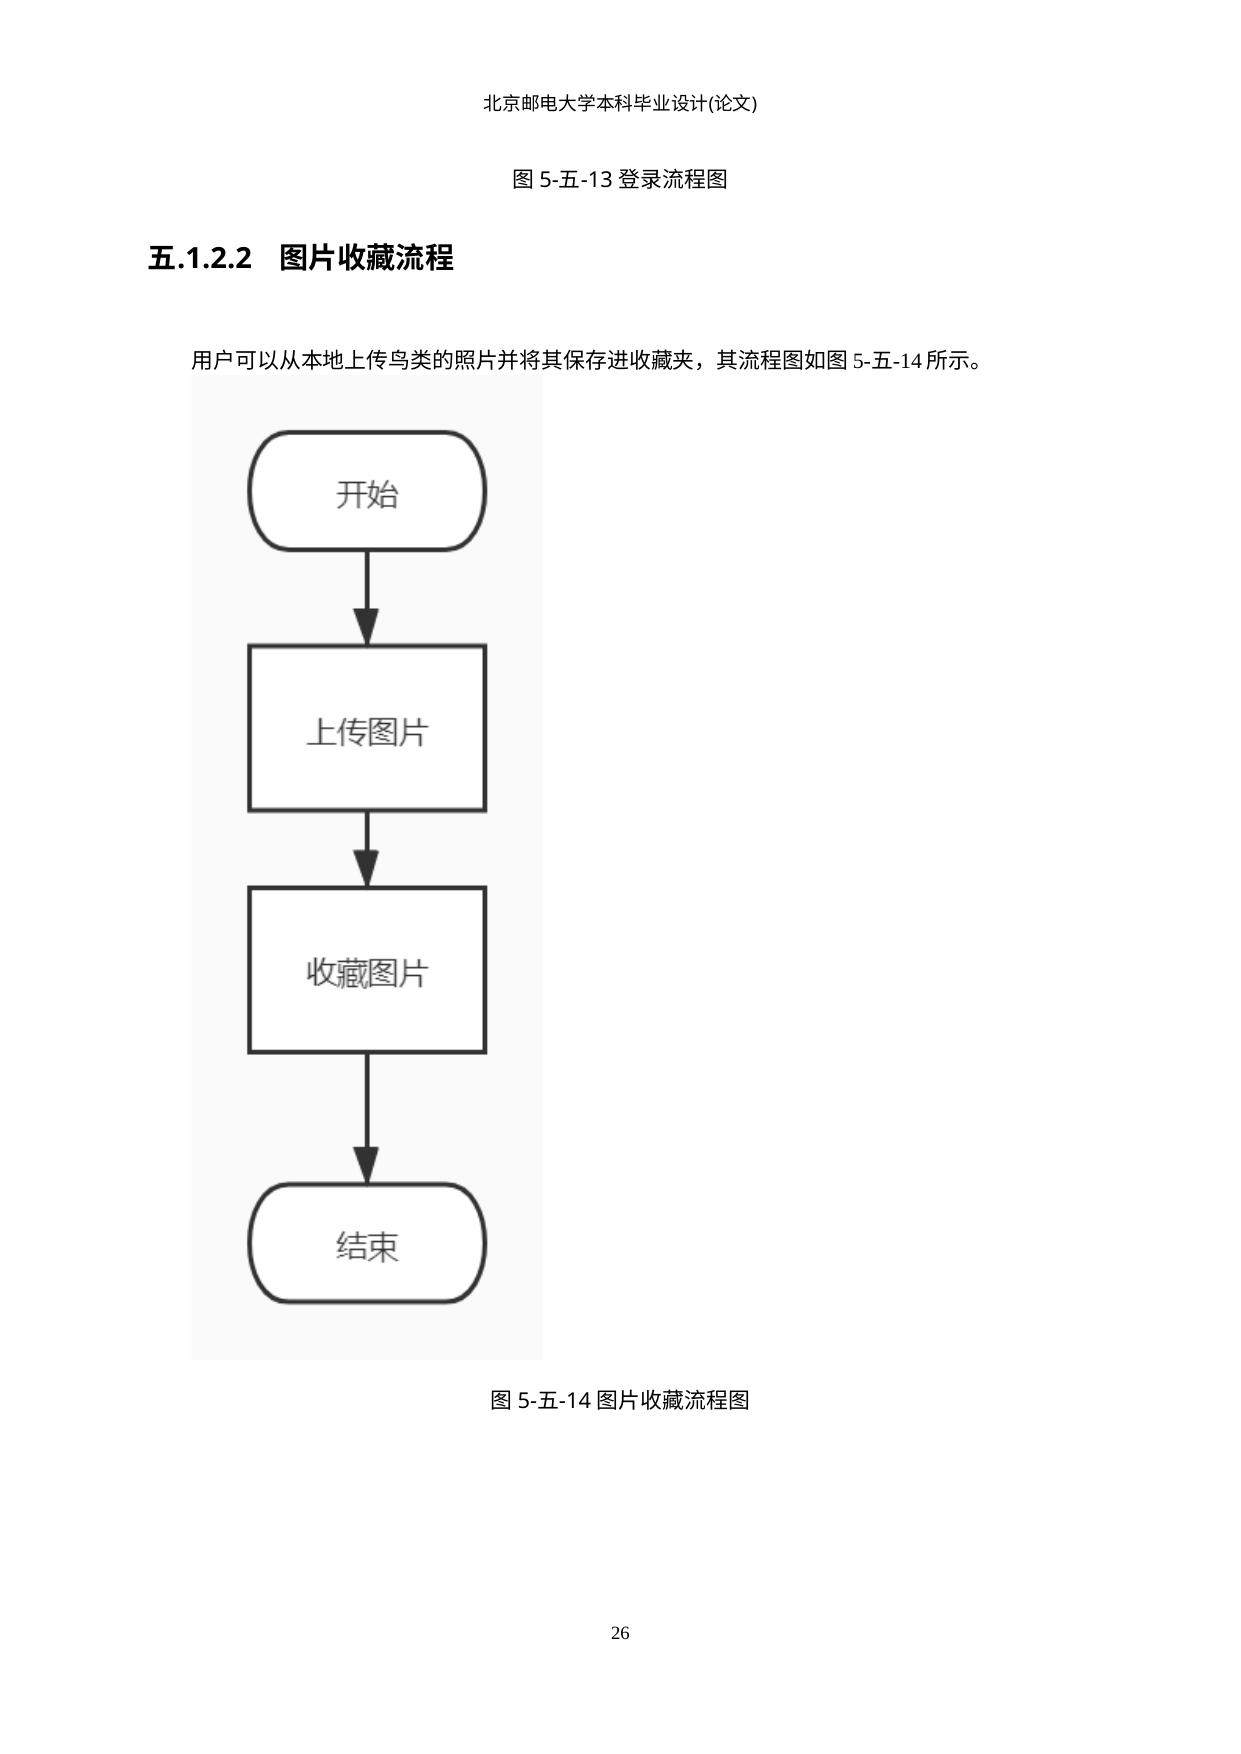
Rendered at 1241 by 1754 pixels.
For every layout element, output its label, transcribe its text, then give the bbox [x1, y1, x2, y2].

subtitle 图片收藏流程 [148, 224, 1092, 289]
picture [191, 375, 544, 1360]
